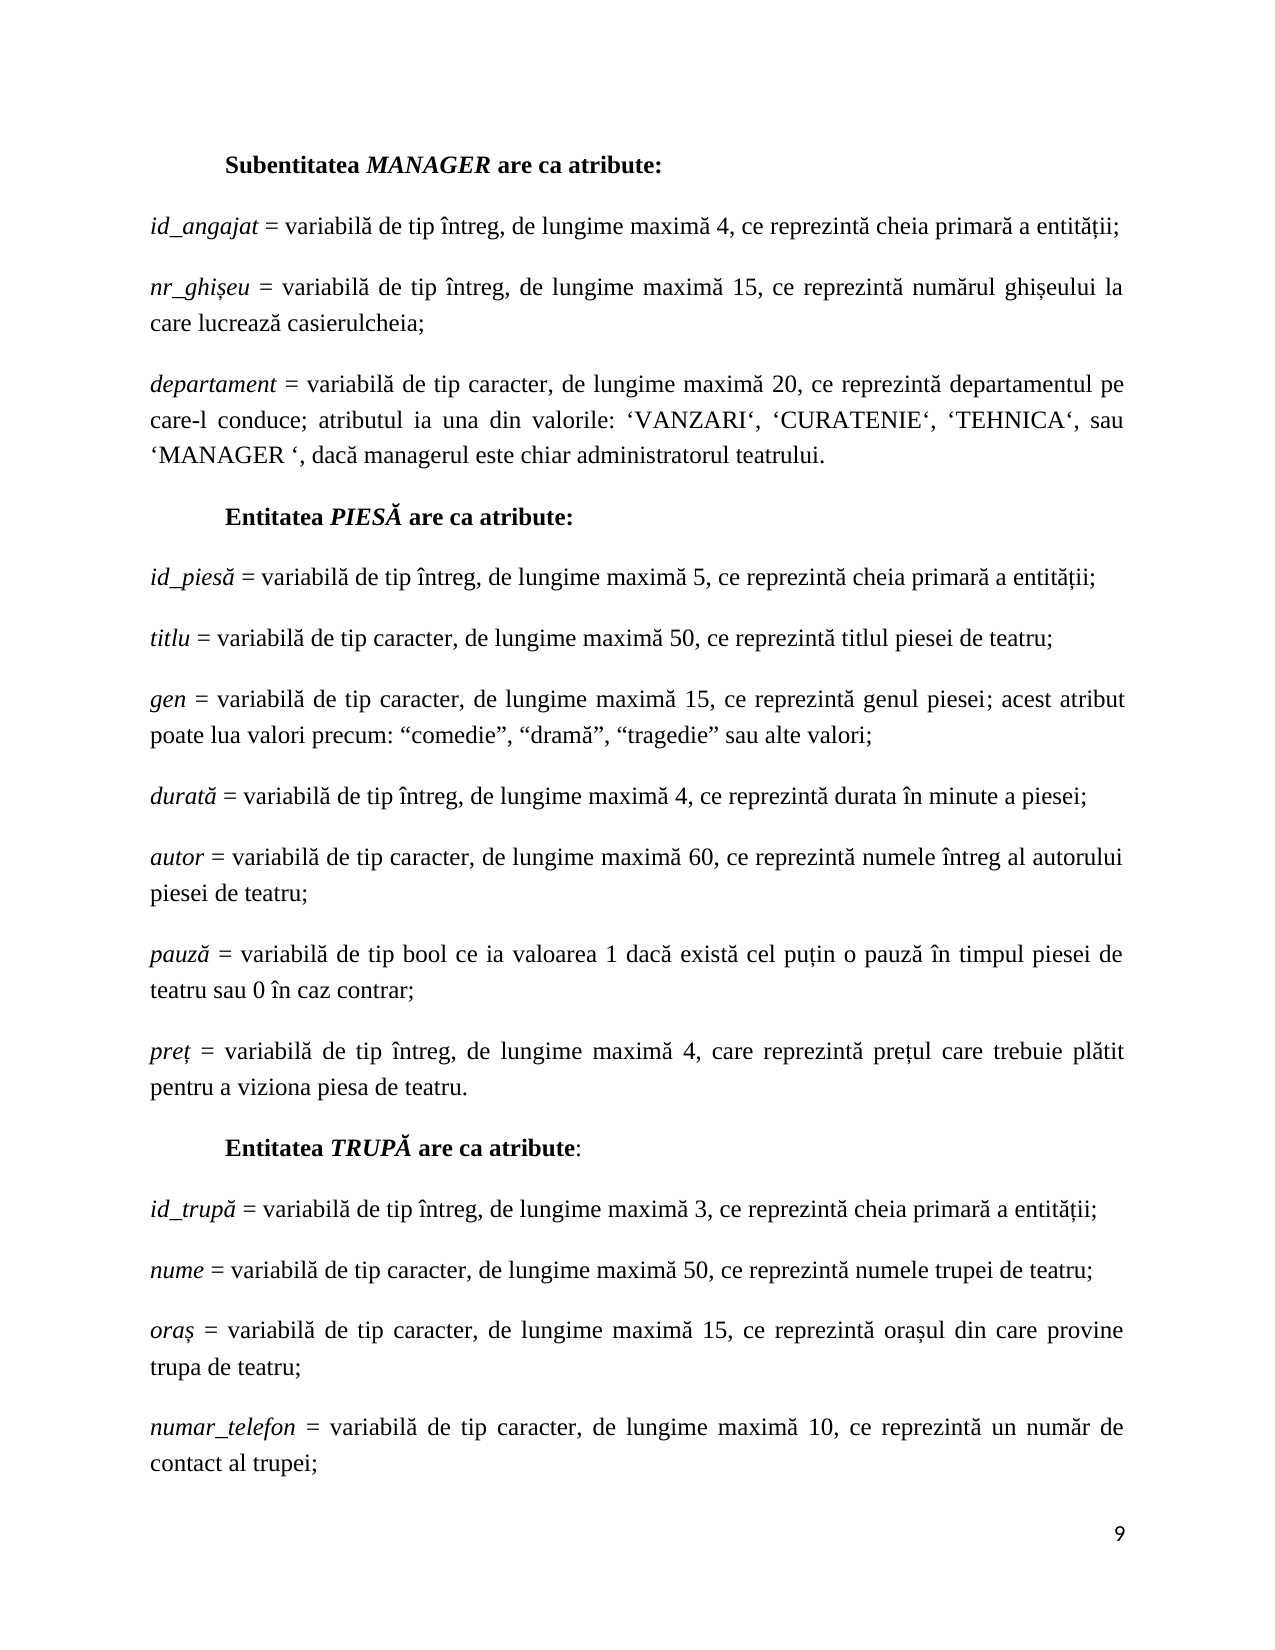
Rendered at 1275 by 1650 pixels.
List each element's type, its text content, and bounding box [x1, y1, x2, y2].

text gen = variabilă de tip caracter, de lungime maximă 15, ce reprezintă genul piesei; acest atribut poate lua valori precum: “comedie”, “dramă”, “tragedie” sau alte valori; [150, 684, 1125, 749]
text nume = variabilă de tip caracter, de lungime maximă 50, ce reprezintă numele trupei de teatru; [150, 1255, 1125, 1283]
text id_piesă = variabilă de tip întreg, de lungime maximă 5, ce reprezintă cheia primară a entității; [150, 562, 1125, 591]
text oraș = variabilă de tip caracter, de lungime maximă 15, ce reprezintă orașul din care provine trupa de teatru; [150, 1316, 1125, 1380]
text durată = variabilă de tip întreg, de lungime maximă 4, ce reprezintă durata în minute a piesei; [150, 781, 1125, 810]
text titlu = variabilă de tip caracter, de lungime maximă 50, ce reprezintă titlul piesei de teatru; [150, 623, 1125, 652]
text Entitatea TRUPĂ are ca atribute: [150, 1133, 1125, 1162]
text nr_ghișeu = variabilă de tip întreg, de lungime maximă 15, ce reprezintă numărul ghișeului la care lucrează casierulcheia; [150, 272, 1125, 337]
text id_angajat = variabilă de tip întreg, de lungime maximă 4, ce reprezintă cheia primară a entității; [150, 211, 1125, 240]
text departament = variabilă de tip caracter, de lungime maximă 20, ce reprezintă departamentul pe care-l conduce; atributul ia una din valorile: ‘VANZARI‘, ‘CURATENIE‘, ‘TEHNICA‘, sau ‘MANAGER ‘, dacă managerul este chiar administratorul teatrului. [150, 369, 1125, 469]
text pauză = variabilă de tip bool ce ia valoarea 1 dacă există cel puțin o pauză în timpul piesei de teatru sau 0 în caz contrar; [150, 939, 1125, 1004]
text autor = variabilă de tip caracter, de lungime maximă 60, ce reprezintă numele întreg al autorului piesei de teatru; [150, 842, 1125, 907]
text id_trupă = variabilă de tip întreg, de lungime maximă 3, ce reprezintă cheia primară a entității; [150, 1194, 1125, 1222]
text Subentitatea MANAGER are ca atribute: [150, 150, 1125, 179]
text preț = variabilă de tip întreg, de lungime maximă 4, care reprezintă prețul care trebuie plătit pentru a viziona piesa de teatru. [150, 1036, 1125, 1101]
text Entitatea PIESĂ are ca atribute: [150, 502, 1125, 530]
text numar_telefon = variabilă de tip caracter, de lungime maximă 10, ce reprezintă un număr de contact al trupei; [150, 1412, 1125, 1477]
